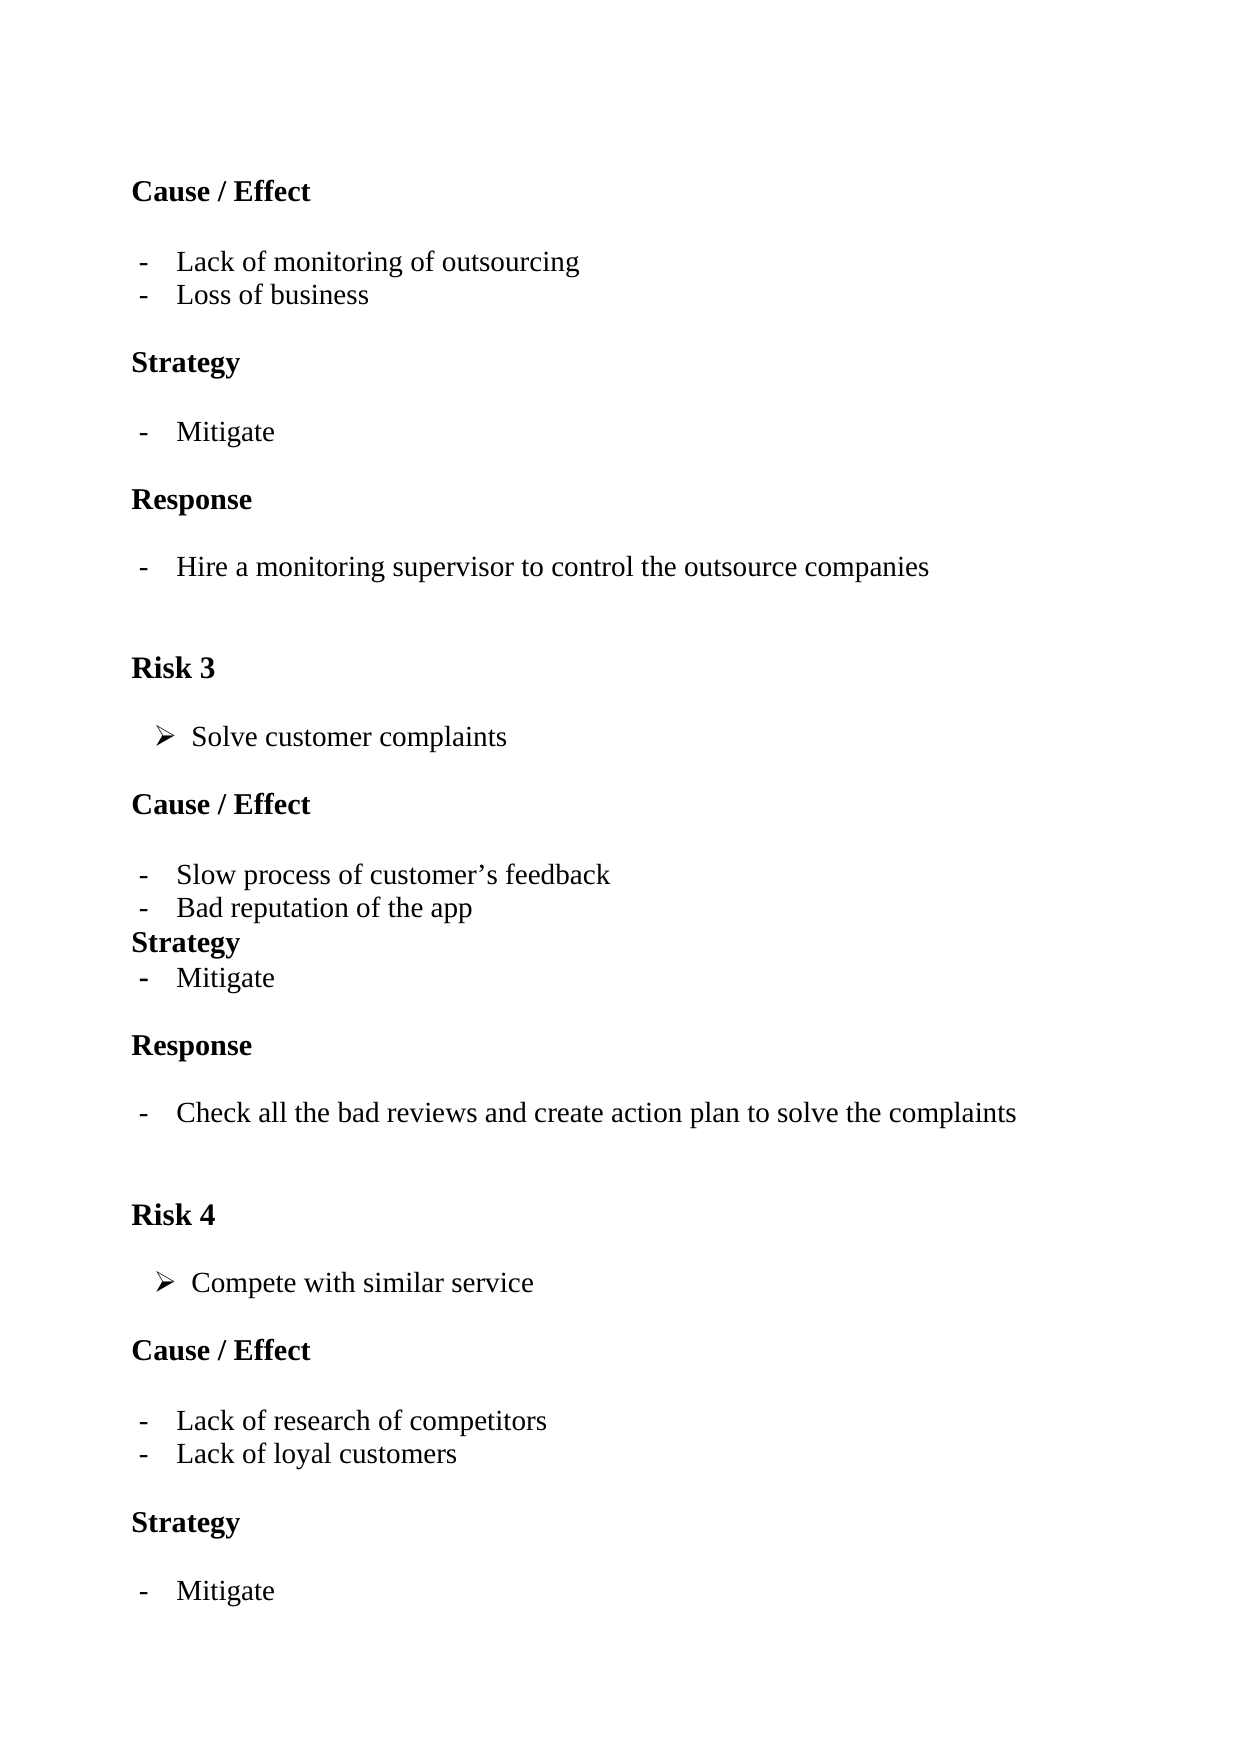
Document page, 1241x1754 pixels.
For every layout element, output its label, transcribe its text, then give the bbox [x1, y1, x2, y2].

text Risk 3 [131, 650, 1107, 686]
text Cause / Effect [131, 173, 1107, 208]
list Mitigate [139, 1573, 1107, 1607]
text Cause / Effect [131, 1332, 1107, 1367]
list Compete with similar service [154, 1265, 1107, 1299]
text Response [131, 481, 1107, 516]
text Risk 4 [131, 1196, 1107, 1232]
text Strategy [131, 344, 1107, 379]
list Mitigate [139, 414, 1107, 447]
list Check all the bad reviews and create action plan to solve the complaints [139, 1095, 1107, 1129]
list Lack of research of competitors [139, 1403, 1107, 1437]
list Slow process of customer’s feedback [139, 857, 1107, 891]
list Solve customer complaints [154, 719, 1107, 753]
list Hire a monitoring supervisor to control the outsource companies [139, 549, 1107, 583]
list Bad reputation of the app [139, 891, 1107, 924]
list Loss of business [139, 277, 1107, 311]
list Lack of monitoring of outsourcing [139, 244, 1107, 277]
text Cause / Effect [131, 786, 1107, 821]
list Mitigate [139, 959, 1107, 993]
text Response [131, 1027, 1107, 1062]
list Lack of loyal customers [139, 1437, 1107, 1470]
text Strategy [131, 924, 1107, 959]
text Strategy [131, 1504, 1107, 1538]
